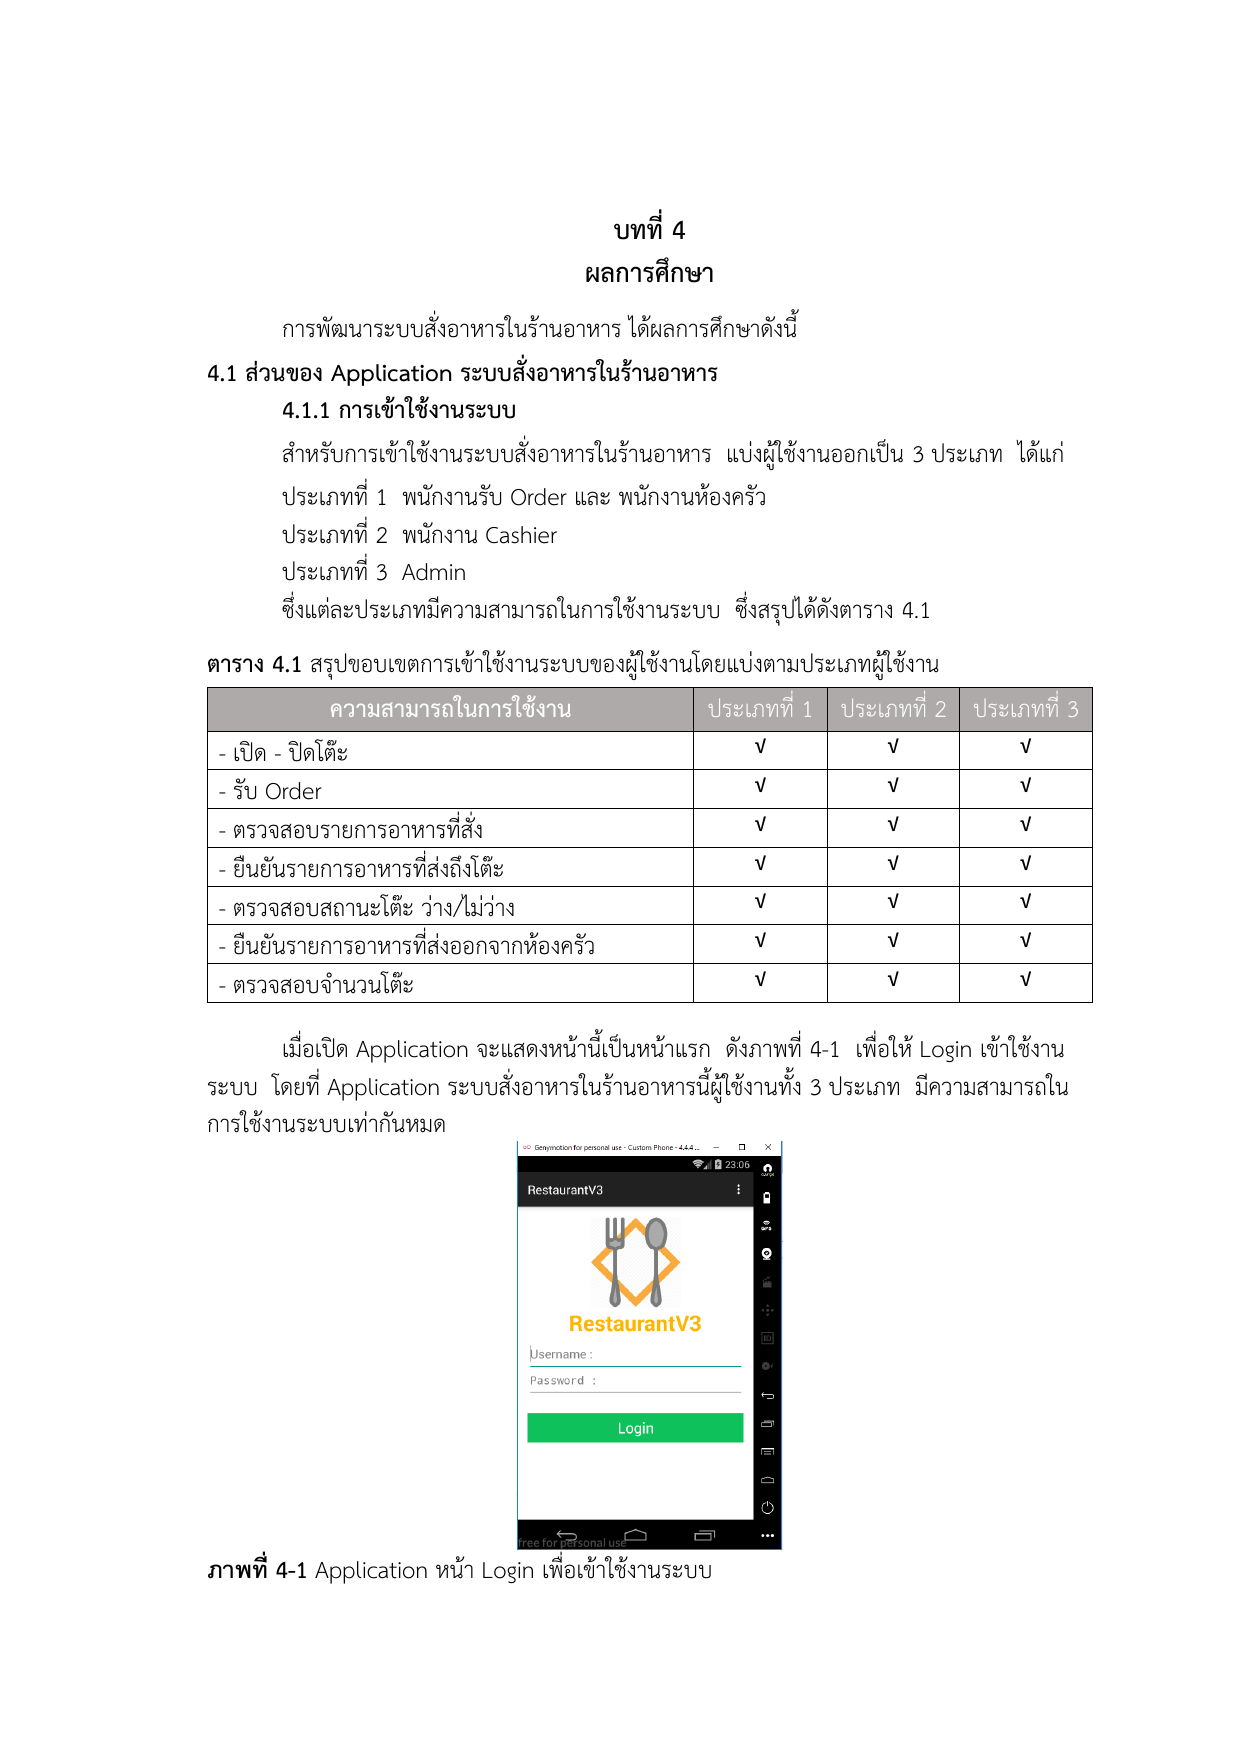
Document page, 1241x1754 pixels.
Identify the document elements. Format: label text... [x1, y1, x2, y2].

table_cell - รับ Order [208, 770, 693, 808]
table_cell - ยืนยันรายการอาหารที่ส่งออกจากห้องครัว [208, 925, 693, 963]
table_cell √ [694, 809, 827, 847]
table_cell √ [694, 732, 827, 769]
table_header ประเภทที่ 2 [828, 688, 959, 731]
table_header ประเภทที่ 3 [960, 688, 1092, 731]
text ประเภทที่ 1 พนักงานรับ Order และ พนักงานห้องครัว [207, 476, 1092, 514]
table_cell √ [694, 964, 827, 1002]
table_cell √ [694, 925, 827, 963]
text เมื่อเปิด Application จะแสดงหน้านี้เป็นหน้าแรก ดังภาพที่ 4-1 เพื่อให้ Login เข้าใช้งานระบบ โดยที่ Application ระบบสั่งอาหารในร้านอาหารนี้ผู้ใช้งานทั้ง 3 ประเภท มีความสามารถในการใช้งานระบบเท่ากันหมด [207, 1028, 1092, 1141]
table_cell √ [828, 732, 959, 769]
table_cell √ [828, 887, 959, 924]
text ภาพที่ 4-1 Application หน้า Login เพื่อเข้าใช้งานระบบ [207, 1549, 1092, 1587]
table_cell √ [828, 848, 959, 886]
text ประเภทที่ 2 พนักงาน Cashier [207, 514, 1092, 551]
text ซึ่งแต่ละประเภทมีความสามารถในการใช้งานระบบ ซึ่งสรุปได้ดังตาราง 4.1 [207, 589, 1092, 627]
table_header ความสามารถในการใช้งาน [208, 688, 693, 731]
text บทที่ 4 [207, 207, 1092, 249]
table_header ประเภทที่ 1 [694, 688, 827, 731]
table_cell - เปิด - ปิดโต๊ะ [208, 732, 693, 769]
text 4.1 ส่วนของ Application ระบบสั่งอาหารในร้านอาหาร [207, 352, 1092, 389]
text สำหรับการเข้าใช้งานระบบสั่งอาหารในร้านอาหาร แบ่งผู้ใช้งานออกเป็น 3 ประเภท ได้แก่ [207, 433, 1092, 470]
table_cell √ [960, 770, 1092, 808]
text 4.1.1 การเข้าใช้งานระบบ [207, 389, 1092, 427]
table_cell √ [828, 925, 959, 963]
text การพัฒนาระบบสั่งอาหารในร้านอาหาร ได้ผลการศึกษาดังนี้ [207, 308, 1092, 346]
table_cell √ [828, 964, 959, 1002]
table_cell - ตรวจสอบจำนวนโต๊ะ [208, 964, 693, 1002]
table_cell √ [828, 809, 959, 847]
table_cell √ [960, 925, 1092, 963]
table_cell - ยืนยันรายการอาหารที่ส่งถึงโต๊ะ [208, 848, 693, 886]
table_cell √ [694, 848, 827, 886]
picture [516, 1141, 783, 1550]
table_cell √ [960, 848, 1092, 886]
text ประเภทที่ 3 Admin [207, 551, 1092, 589]
table_cell - ตรวจสอบรายการอาหารที่สั่ง [208, 809, 693, 847]
table_cell √ [694, 770, 827, 808]
table_cell √ [828, 770, 959, 808]
text ผลการศึกษา [207, 249, 1092, 292]
table_cell √ [960, 964, 1092, 1002]
table_cell √ [960, 732, 1092, 769]
text ตาราง 4.1 สรุปขอบเขตการเข้าใช้งานระบบของผู้ใช้งานโดยแบ่งตามประเภทผู้ใช้งาน [207, 643, 1092, 681]
table_cell √ [694, 887, 827, 924]
table_cell √ [960, 887, 1092, 924]
table_cell - ตรวจสอบสถานะโต๊ะ ว่าง/ไม่ว่าง [208, 887, 693, 924]
table_cell √ [960, 809, 1092, 847]
